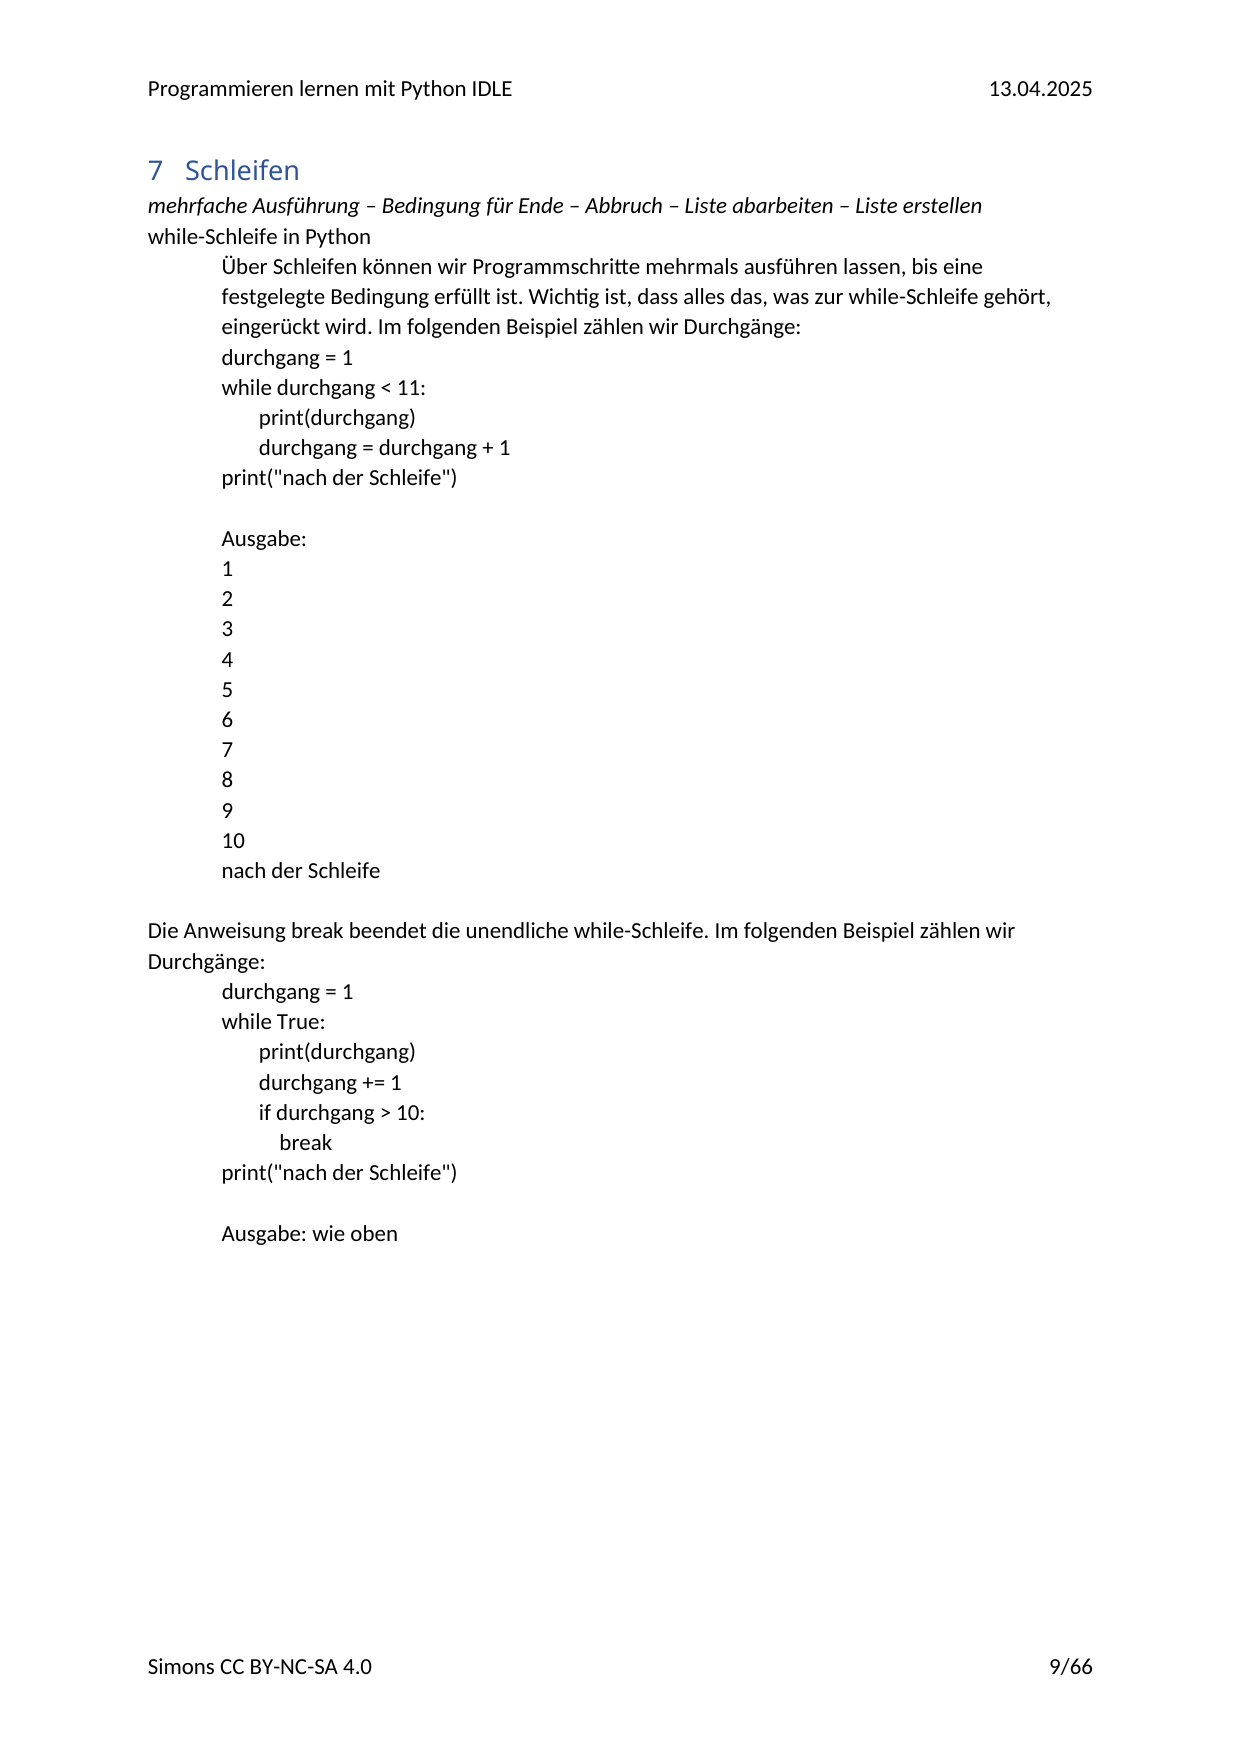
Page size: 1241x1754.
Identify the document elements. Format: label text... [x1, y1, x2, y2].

text 9 [221, 796, 1092, 824]
text 4 [221, 645, 1092, 673]
text while-Schleife in Python [148, 222, 1092, 250]
text durchgang = 1 [148, 977, 1092, 1005]
text 5 [221, 675, 1092, 703]
text print(durchgang) [185, 403, 1092, 431]
text 8 [221, 766, 1092, 794]
text if durchgang > 10: [185, 1098, 1092, 1126]
text while True: [148, 1007, 1092, 1035]
text durchgang = 1 [221, 343, 1092, 371]
text while durchgang < 11: [221, 373, 1092, 401]
text nach der Schleife [221, 856, 1092, 884]
text Über Schleifen können wir Programmschritte mehrmals ausführen lassen, bis eine festgelegte Bedingung erfüllt ist. Wichtig ist, dass alles das, was zur while-Schleife gehört, eingerückt wird. Im folgenden Beispiel zählen wir Durchgänge: [221, 252, 1092, 341]
text Ausgabe: wie oben [221, 1219, 1092, 1247]
text mehrfache Ausführung – Bedingung für Ende – Abbruch – Liste abarbeiten – Liste erstellen [148, 192, 1092, 220]
text 6 [221, 705, 1092, 733]
text break [185, 1128, 1092, 1156]
text 1 [221, 554, 1092, 582]
text print("nach der Schleife") [221, 463, 1092, 492]
text Ausgabe: [221, 524, 1092, 552]
text durchgang = durchgang + 1 [185, 433, 1092, 461]
text print(durchgang) [185, 1037, 1092, 1066]
text Die Anweisung break beendet die unendliche while-Schleife. Im folgenden Beispiel zählen wir Durchgänge: [148, 917, 1092, 975]
text 2 [221, 584, 1092, 612]
text 7 [221, 735, 1092, 763]
text 3 [221, 614, 1092, 643]
text print("nach der Schleife") [221, 1158, 1092, 1186]
text durchgang += 1 [185, 1068, 1092, 1096]
text 10 [221, 826, 1092, 854]
subtitle Schleifen [148, 152, 1092, 189]
